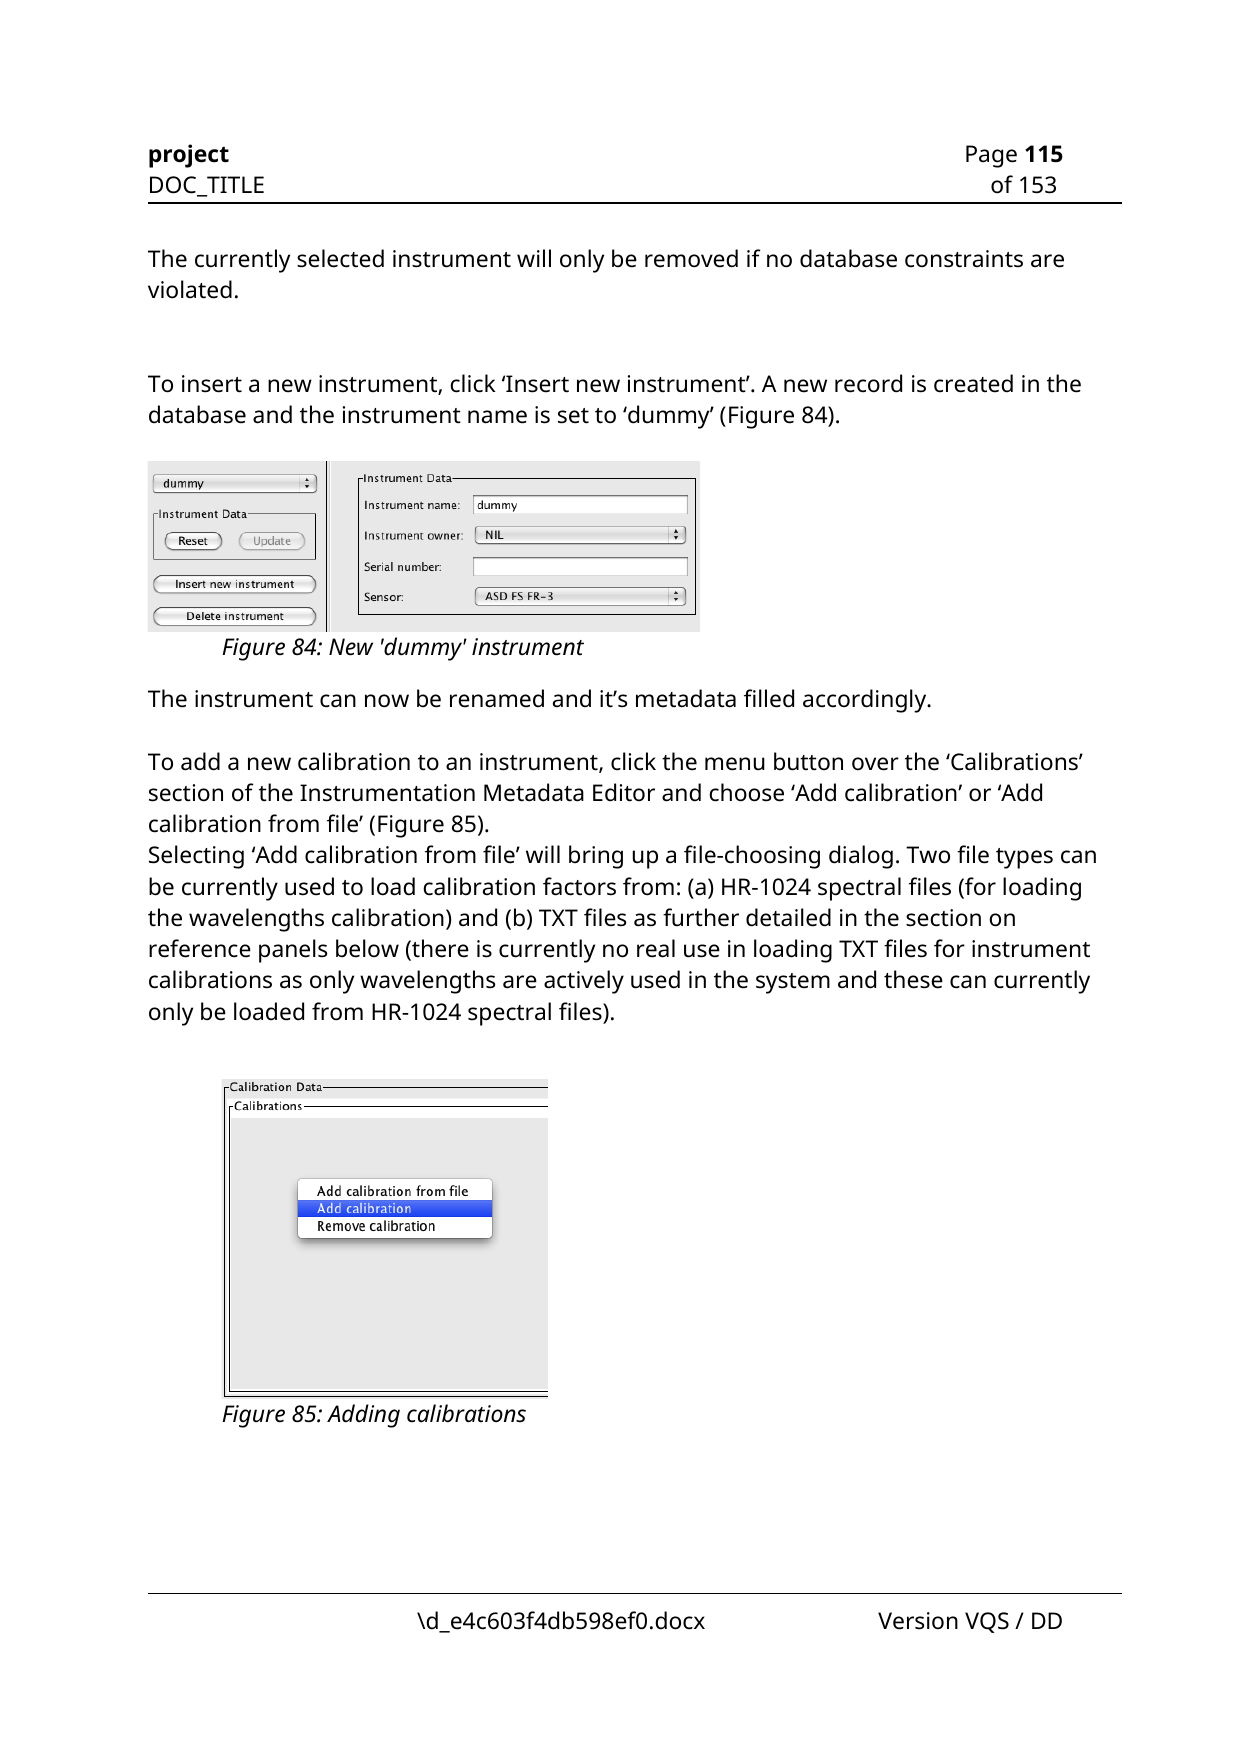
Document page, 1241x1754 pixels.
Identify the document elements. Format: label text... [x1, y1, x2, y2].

picture [221, 1079, 548, 1399]
text The instrument can now be renamed and it’s metadata filled accordingly. [148, 683, 1122, 714]
picture [147, 461, 701, 632]
text The currently selected instrument will only be removed if no database constraints are violated. [148, 243, 1122, 305]
text Selecting ‘Add calibration from file’ will bring up a file-choosing dialog. Two file types can be currently used to load calibration factors from: (a) HR-1024 spectral files (for loading the wavelengths calibration) and (b) TXT files as further detailed in the section on reference panels below (there is currently no real use in loading TXT files for instrument calibrations as only wavelengths are actively used in the system and these can currently only be loaded from HR-1024 spectral files). [148, 839, 1122, 1027]
